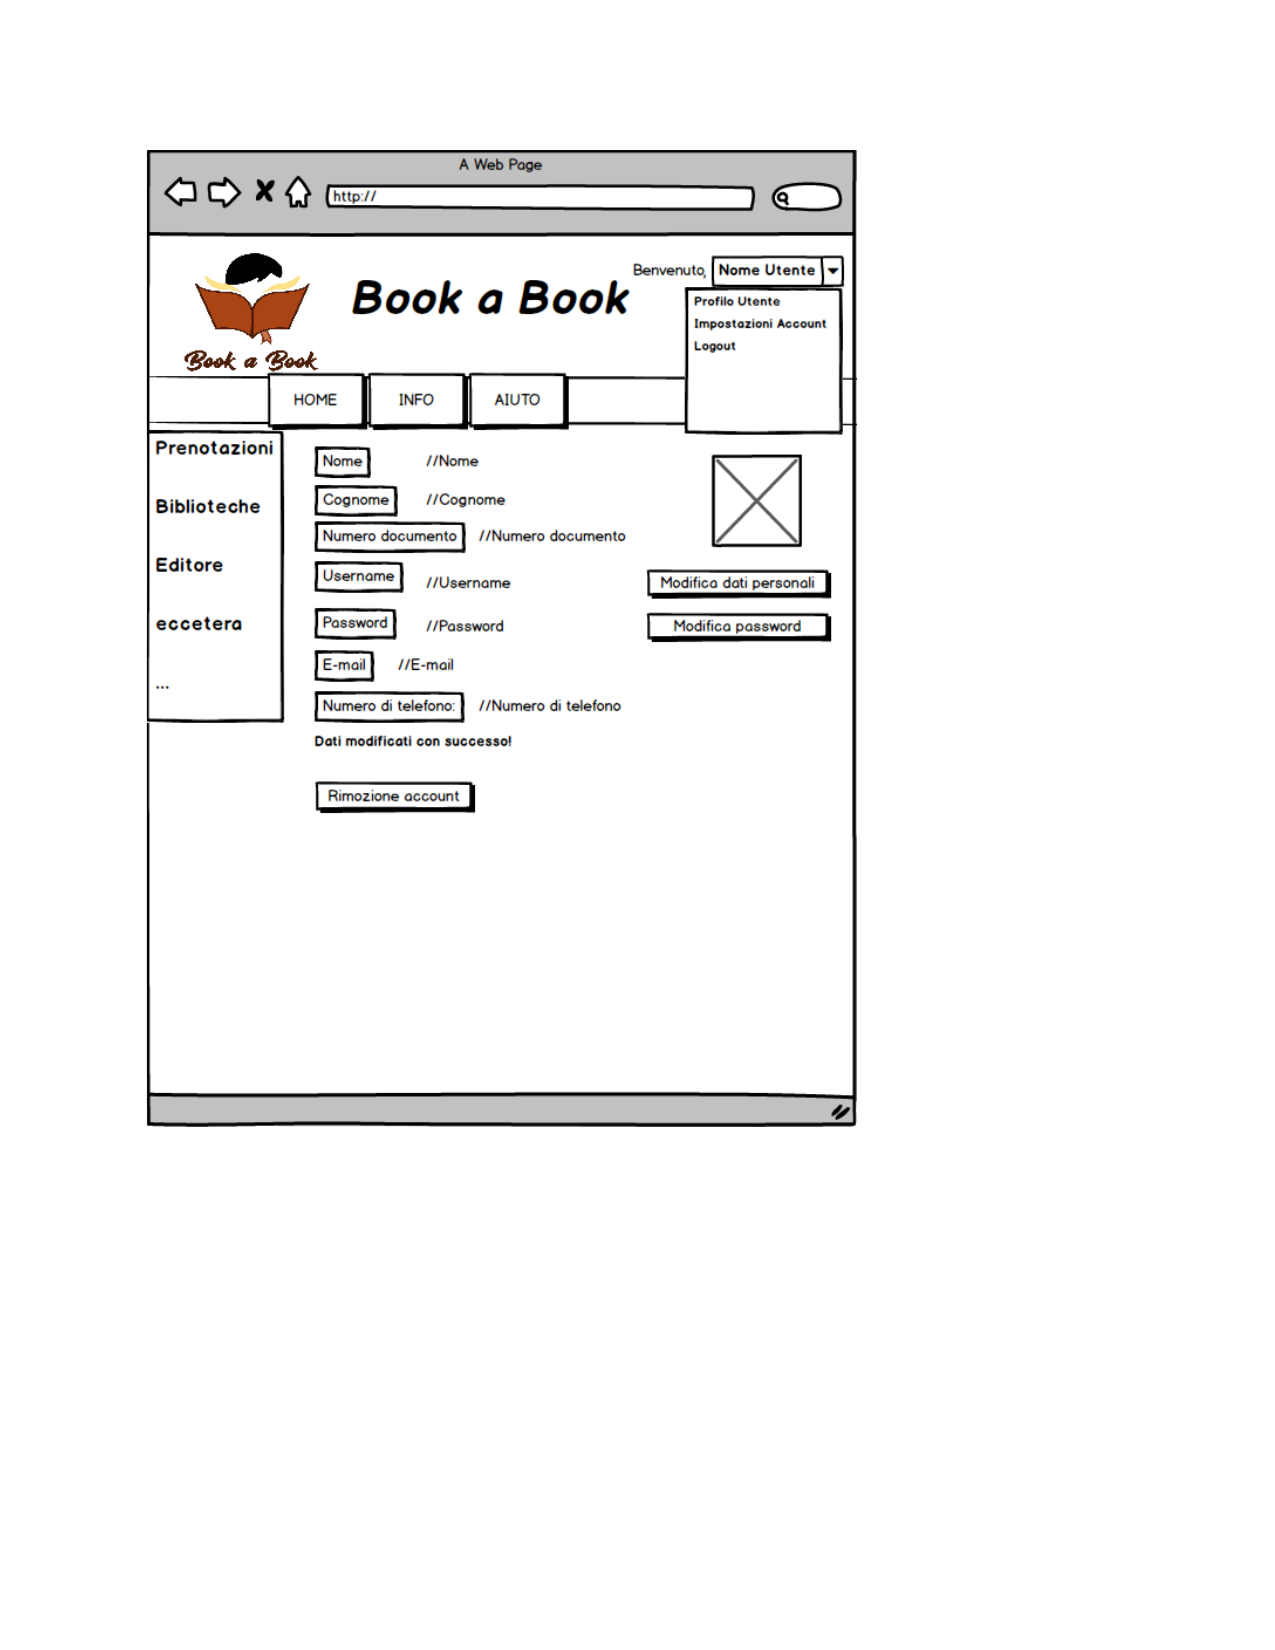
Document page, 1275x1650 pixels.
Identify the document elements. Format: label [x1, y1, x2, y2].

picture [146, 150, 857, 1127]
